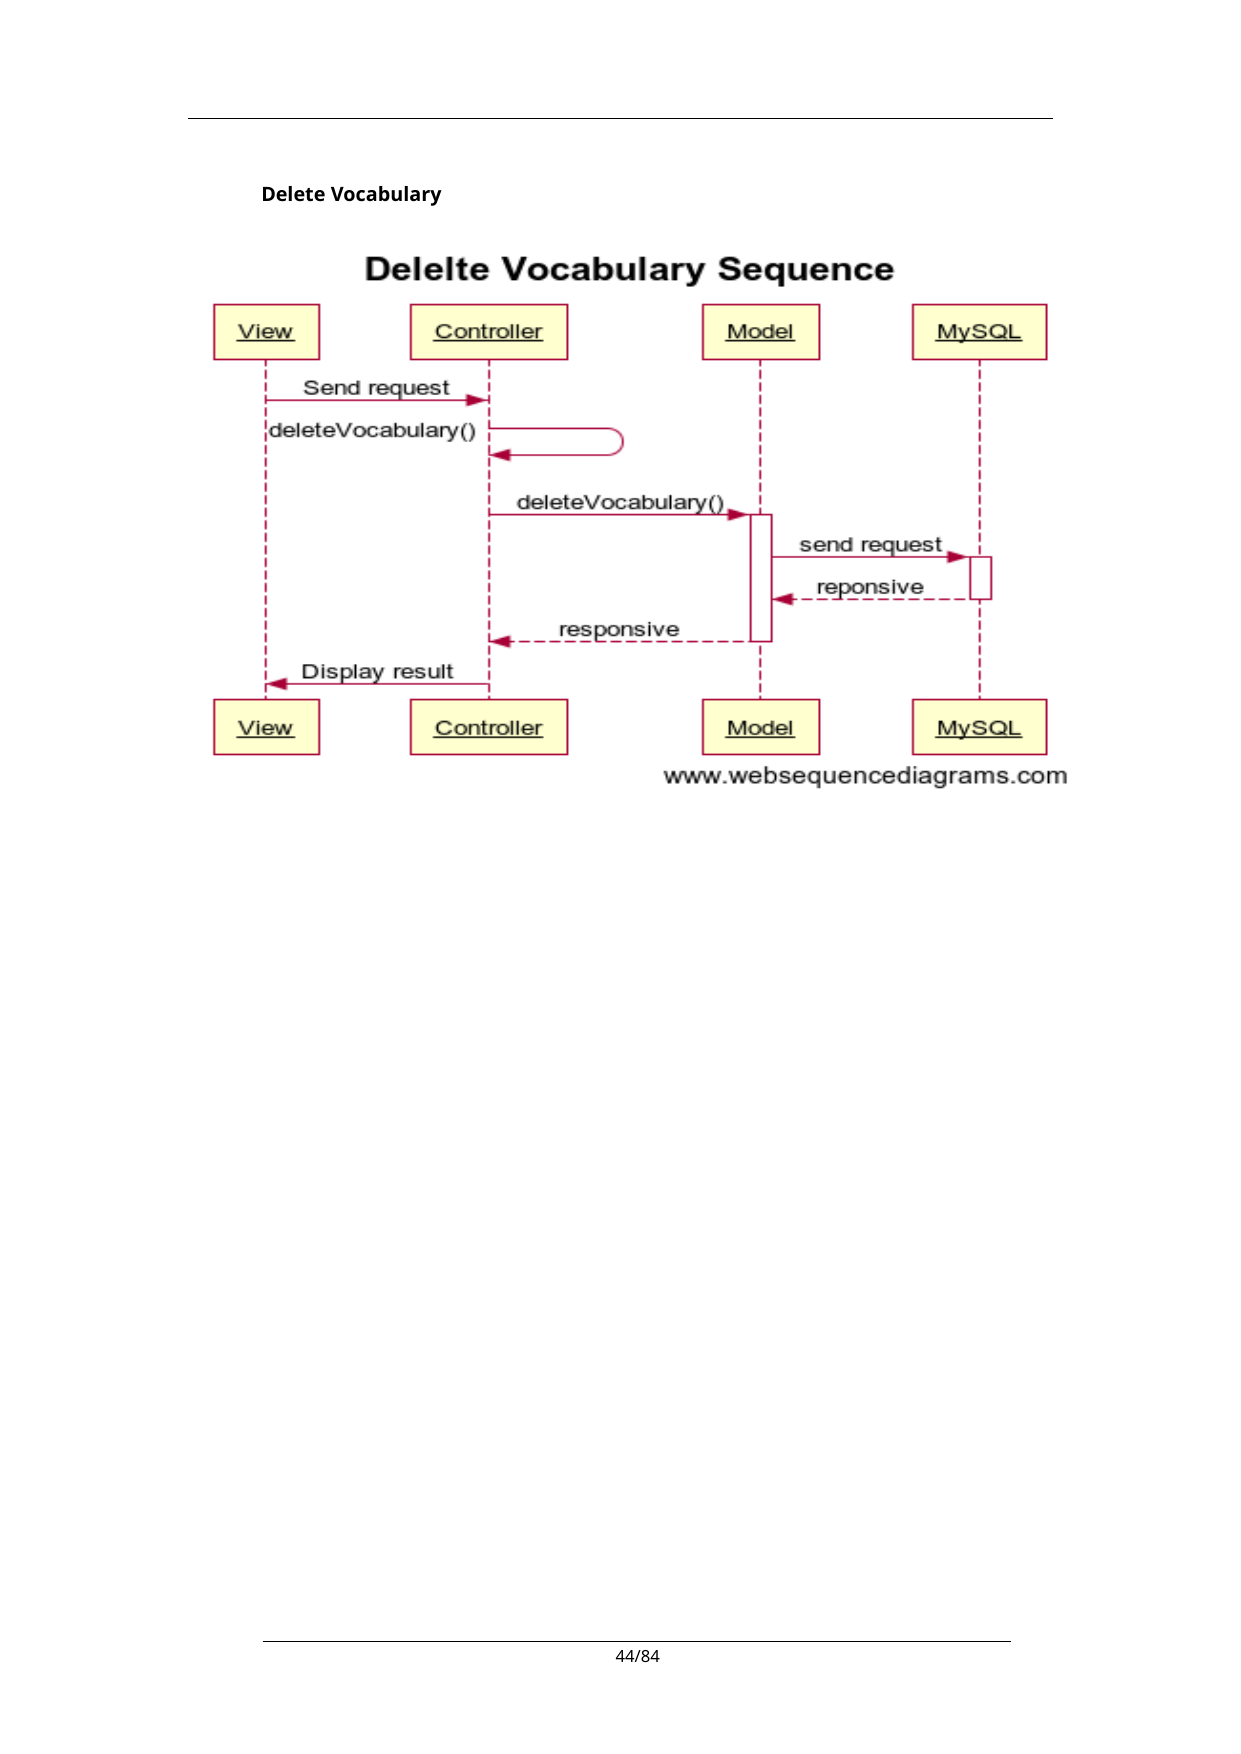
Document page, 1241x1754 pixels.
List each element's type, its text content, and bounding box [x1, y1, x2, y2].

subtitle Delete Vocabulary [261, 180, 1053, 207]
picture [187, 232, 1069, 790]
